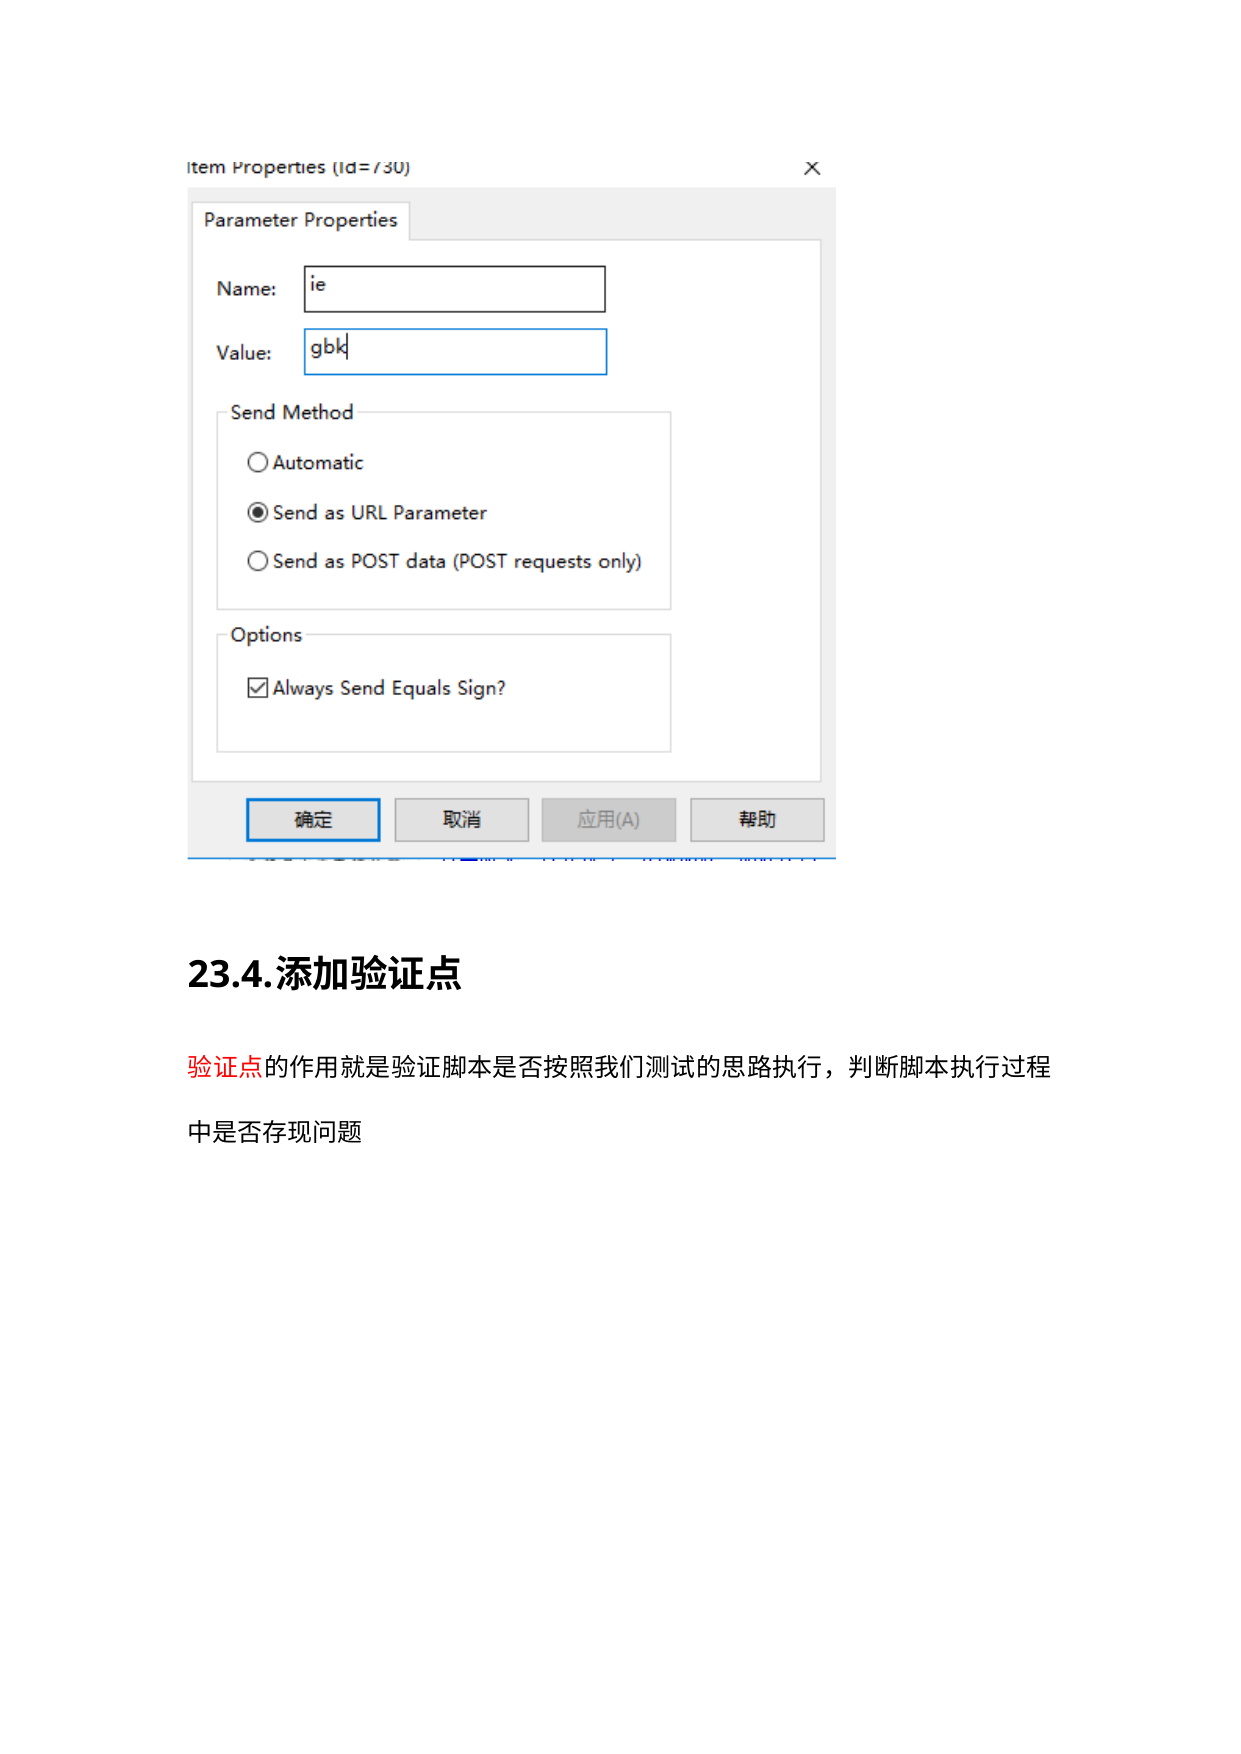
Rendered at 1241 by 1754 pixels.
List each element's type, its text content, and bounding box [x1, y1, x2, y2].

text 验证点的作用就是验证脚本是否按照我们测试的思路执行，判断脚本执行过程中是否存现问题 [187, 1033, 1053, 1163]
picture [187, 162, 836, 861]
subtitle 添加验证点 [187, 939, 1053, 1004]
